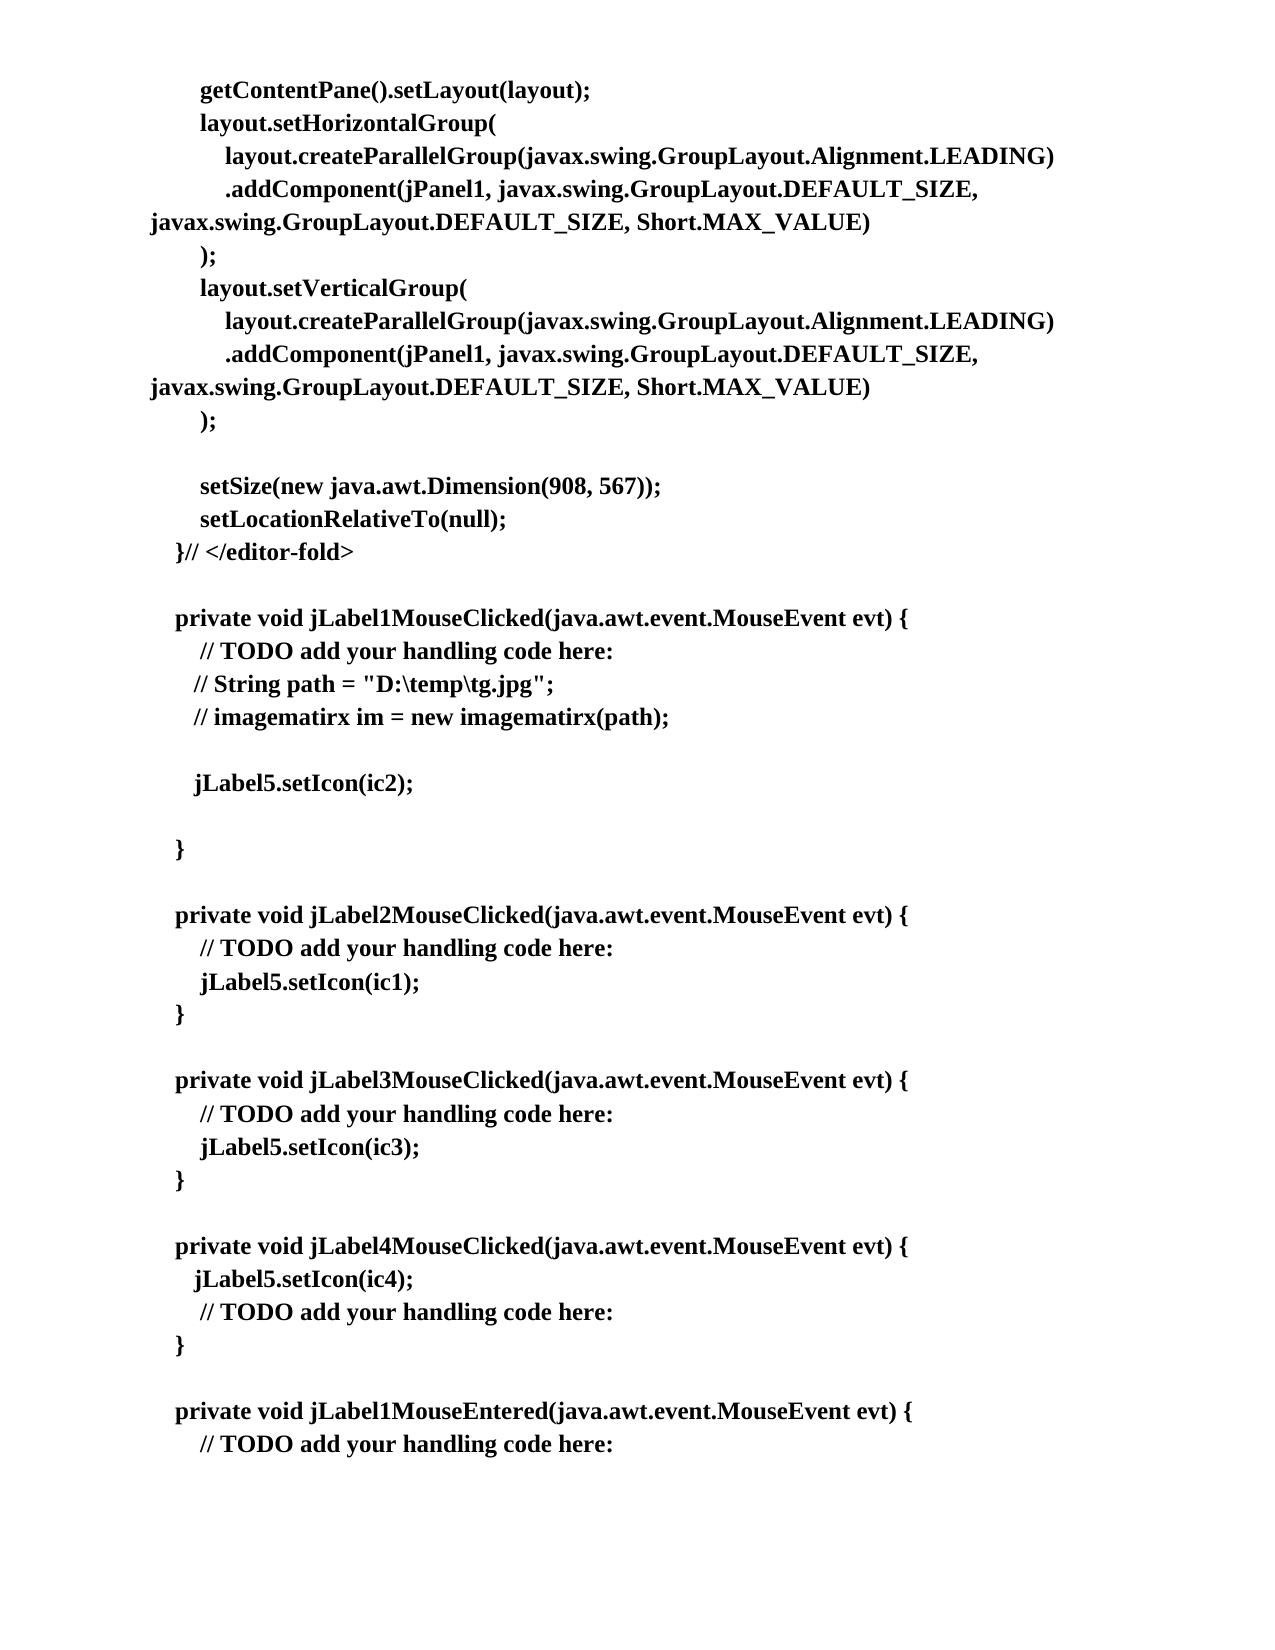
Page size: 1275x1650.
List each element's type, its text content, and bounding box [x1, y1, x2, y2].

text setSize(new java.awt.Dimension(908, 567)); [150, 471, 1200, 500]
text jLabel5.setIcon(ic3); [150, 1132, 1200, 1160]
text jLabel5.setIcon(ic1); [150, 967, 1200, 995]
text private void jLabel1MouseClicked(java.awt.event.MouseEvent evt) { [150, 603, 1200, 632]
text // TODO add your handling code here: [150, 636, 1200, 665]
text // TODO add your handling code here: [150, 933, 1200, 962]
text private void jLabel3MouseClicked(java.awt.event.MouseEvent evt) { [150, 1066, 1200, 1094]
text }// </editor-fold> [150, 537, 1200, 566]
text ); [150, 405, 1200, 434]
text ); [150, 240, 1200, 269]
text private void jLabel2MouseClicked(java.awt.event.MouseEvent evt) { [150, 901, 1200, 929]
text // TODO add your handling code here: [150, 1099, 1200, 1127]
text // TODO add your handling code here: [150, 1297, 1200, 1326]
text layout.createParallelGroup(javax.swing.GroupLayout.Alignment.LEADING) [150, 306, 1200, 335]
text jLabel5.setIcon(ic4); [150, 1264, 1200, 1292]
text .addComponent(jPanel1, javax.swing.GroupLayout.DEFAULT_SIZE, javax.swing.GroupLayout.DEFAULT_SIZE, Short.MAX_VALUE) [150, 339, 1200, 401]
text setLocationRelativeTo(null); [150, 504, 1200, 533]
text // imagematirx im = new imagematirx(path); [150, 702, 1200, 731]
text private void jLabel1MouseEntered(java.awt.event.MouseEvent evt) { [150, 1396, 1200, 1424]
text layout.createParallelGroup(javax.swing.GroupLayout.Alignment.LEADING) [150, 141, 1200, 170]
text getContentPane().setLayout(layout); [150, 75, 1200, 104]
text // TODO add your handling code here: [150, 1429, 1200, 1458]
text } [150, 1165, 1200, 1193]
text } [150, 834, 1200, 863]
text private void jLabel4MouseClicked(java.awt.event.MouseEvent evt) { [150, 1231, 1200, 1259]
text // String path = "D:\temp\tg.jpg"; [150, 669, 1200, 698]
text layout.setHorizontalGroup( [150, 108, 1200, 137]
text } [150, 1330, 1200, 1358]
text } [150, 999, 1200, 1028]
text jLabel5.setIcon(ic2); [150, 768, 1200, 797]
text .addComponent(jPanel1, javax.swing.GroupLayout.DEFAULT_SIZE, javax.swing.GroupLayout.DEFAULT_SIZE, Short.MAX_VALUE) [150, 174, 1200, 236]
text layout.setVerticalGroup( [150, 273, 1200, 302]
